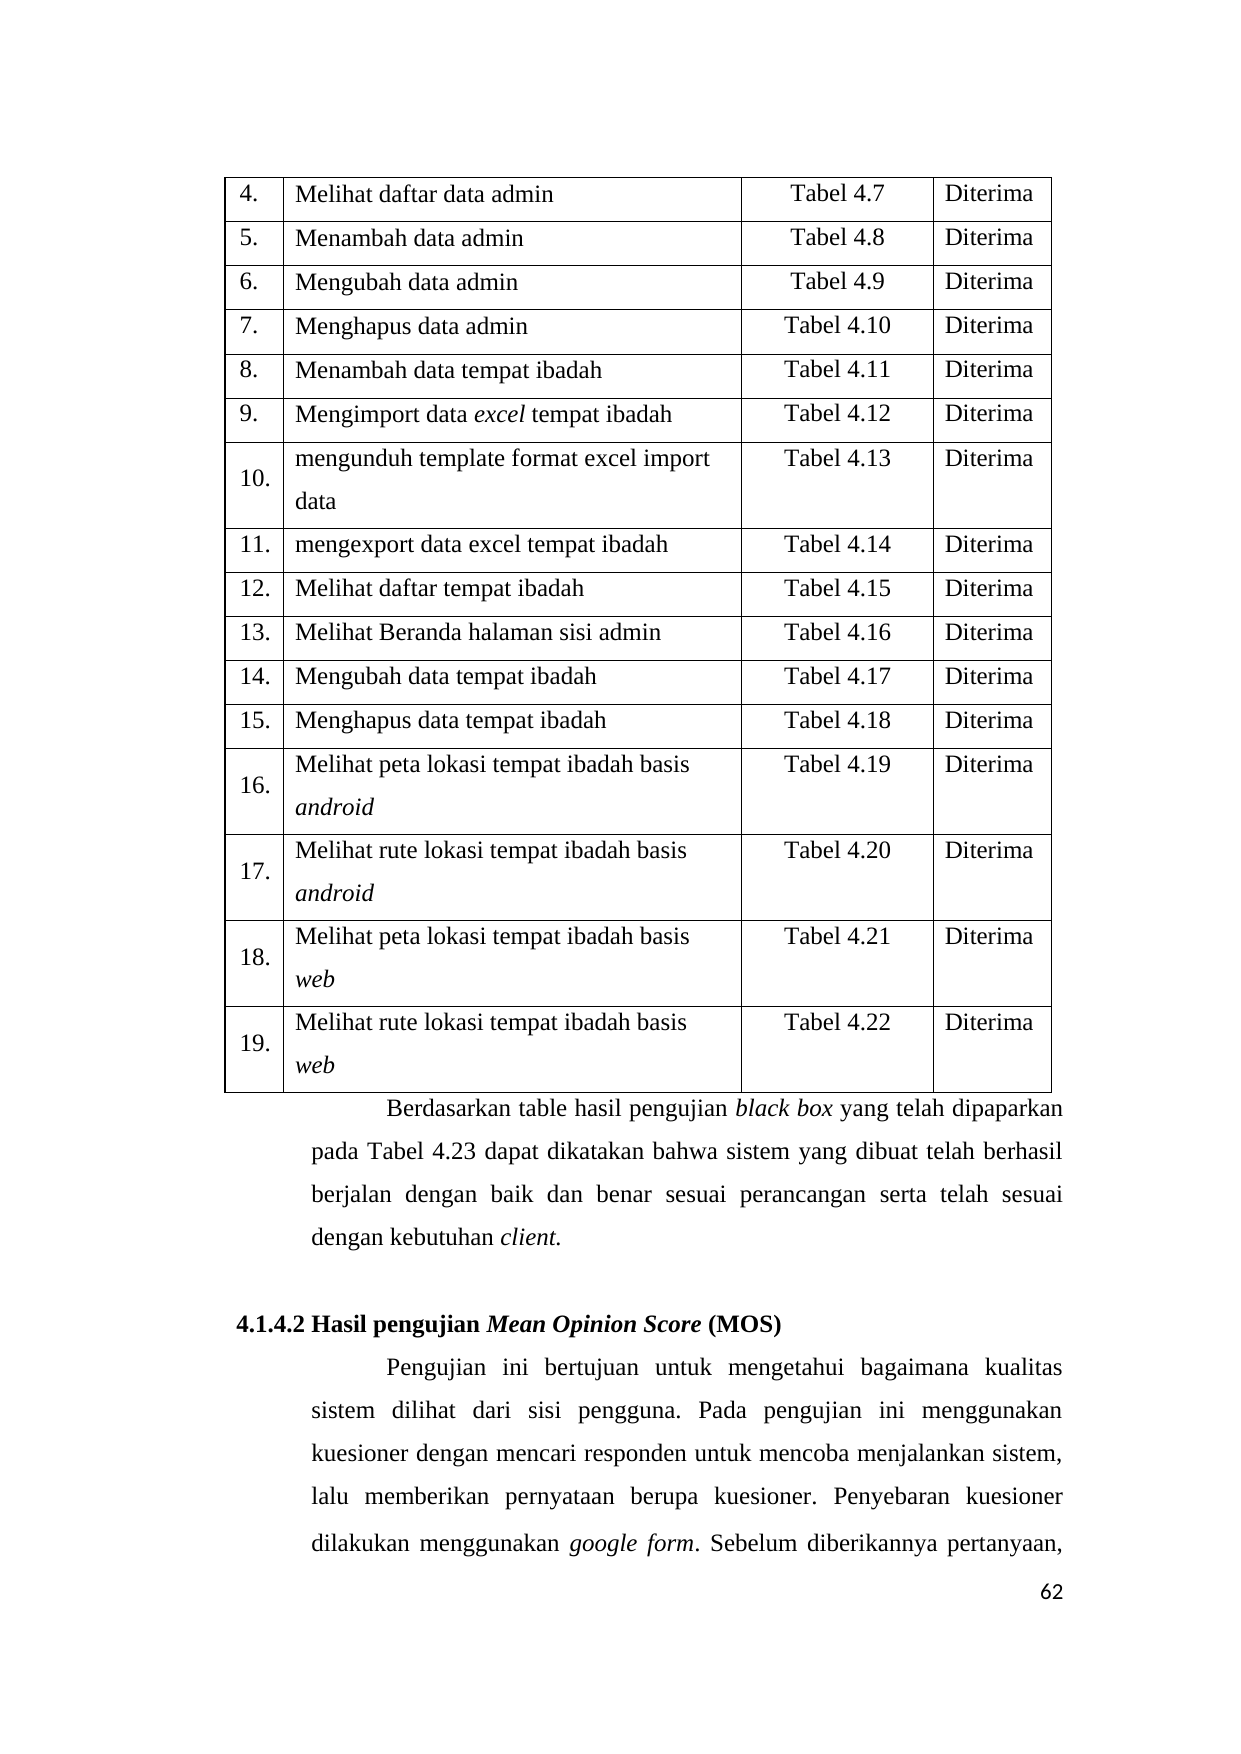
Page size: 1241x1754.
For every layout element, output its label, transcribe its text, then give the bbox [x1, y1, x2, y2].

table_cell Diterima [934, 573, 1051, 616]
table_cell [226, 835, 283, 920]
table_cell Tabel 4.7 [742, 178, 933, 221]
table_cell Tabel 4.16 [742, 617, 933, 660]
table_cell [226, 705, 283, 748]
table_cell [226, 222, 283, 265]
table_cell Melihat daftar data admin [284, 178, 741, 221]
table_cell Diterima [934, 617, 1051, 660]
table_cell Melihat Beranda halaman sisi admin [284, 617, 741, 660]
table_cell Melihat peta lokasi tempat ibadah basis web [284, 921, 741, 1006]
table_cell Tabel 4.9 [742, 266, 933, 309]
table_cell Tabel 4.20 [742, 835, 933, 920]
table_cell Tabel 4.22 [742, 1007, 933, 1092]
table_cell [226, 1007, 283, 1092]
table_cell [226, 178, 283, 221]
table_cell Tabel 4.13 [742, 443, 933, 528]
table_cell [226, 573, 283, 616]
table_cell Diterima [934, 529, 1051, 572]
table_cell [226, 617, 283, 660]
table_cell Tabel 4.11 [742, 355, 933, 397]
table_cell Diterima [934, 310, 1051, 353]
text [311, 1352, 1063, 1558]
table_cell Diterima [934, 355, 1051, 397]
table_cell Diterima [934, 178, 1051, 221]
text Berdasarkan table hasil pengujian black box yang telah dipaparkan pada Tabel 4.23 dapat dikatakan bahwa sistem yang dibuat telah berhasil berjalan dengan baik dan benar sesuai perancangan serta telah sesuai dengan kebutuhan client. [311, 1093, 1063, 1251]
table_cell Tabel 4.14 [742, 529, 933, 572]
table_cell Menghapus data admin [284, 310, 741, 353]
table_cell [226, 266, 283, 309]
table_cell Tabel 4.18 [742, 705, 933, 748]
table_cell mengunduh template format excel import data [284, 443, 741, 528]
table_cell Tabel 4.12 [742, 399, 933, 442]
table_cell Diterima [934, 443, 1051, 528]
table_cell Diterima [934, 222, 1051, 265]
table_cell Tabel 4.10 [742, 310, 933, 353]
table_cell Melihat rute lokasi tempat ibadah basis web [284, 1007, 741, 1092]
table_cell Menghapus data tempat ibadah [284, 705, 741, 748]
table_cell Mengubah data tempat ibadah [284, 661, 741, 704]
table_cell Melihat rute lokasi tempat ibadah basis android [284, 835, 741, 920]
table_cell Diterima [934, 1007, 1051, 1092]
table_cell Tabel 4.21 [742, 921, 933, 1006]
table_cell [226, 443, 283, 528]
table_cell [226, 749, 283, 834]
table_cell Diterima [934, 835, 1051, 920]
table_cell Tabel 4.15 [742, 573, 933, 616]
table_cell [226, 399, 283, 442]
table_cell [226, 529, 283, 572]
table_cell Diterima [934, 921, 1051, 1006]
table_cell Diterima [934, 749, 1051, 834]
list Hasil pengujian Mean Opinion Score (MOS) [236, 1309, 1063, 1337]
table_cell Menambah data tempat ibadah [284, 355, 741, 397]
table_cell Tabel 4.17 [742, 661, 933, 704]
table_cell Melihat peta lokasi tempat ibadah basis android [284, 749, 741, 834]
table_cell Diterima [934, 399, 1051, 442]
table_cell [226, 921, 283, 1006]
table_cell Mengubah data admin [284, 266, 741, 309]
table_cell Diterima [934, 661, 1051, 704]
table_cell Menambah data admin [284, 222, 741, 265]
table_cell mengexport data excel tempat ibadah [284, 529, 741, 572]
table_cell Melihat daftar tempat ibadah [284, 573, 741, 616]
table_cell [226, 355, 283, 397]
table_cell Diterima [934, 266, 1051, 309]
table_cell [226, 310, 283, 353]
table_cell Mengimport data excel tempat ibadah [284, 399, 741, 442]
table_cell Tabel 4.19 [742, 749, 933, 834]
table_cell Tabel 4.8 [742, 222, 933, 265]
table_cell Diterima [934, 705, 1051, 748]
table_cell [226, 661, 283, 704]
